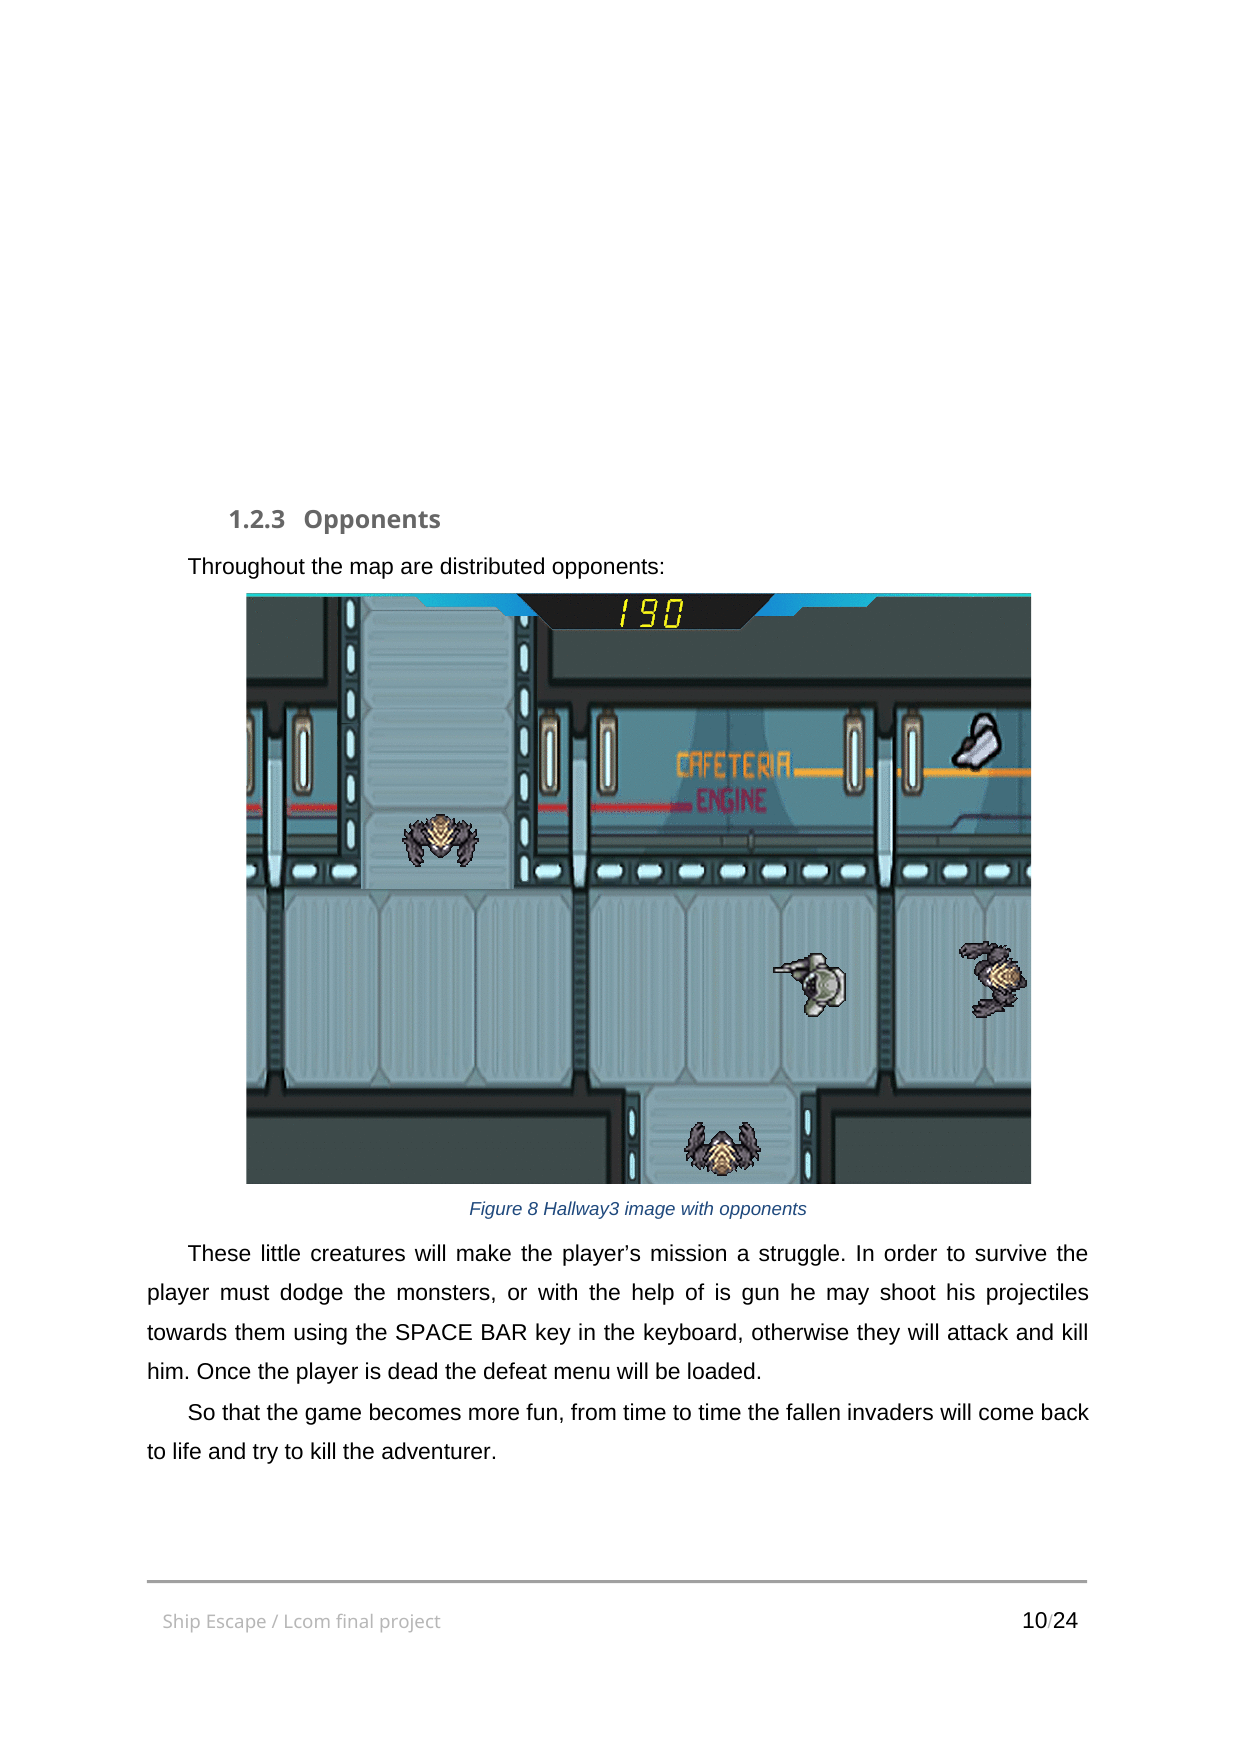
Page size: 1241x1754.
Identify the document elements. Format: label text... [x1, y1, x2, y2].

text Figure 8 Hallway3 image with opponents [147, 1197, 1090, 1219]
picture [246, 593, 1032, 1184]
text So that the game becomes more fun, from time to time the fallen invaders will come back to life and try to kill the adventurer. [147, 1399, 1090, 1465]
text These little creatures will make the player’s mission a struggle. In order to survive the player must dodge the monsters, or with the help of is gun he may shoot his projectiles towards them using the SPACE BAR key in the keyboard, otherwise they will attack and kill him. Once the player is dead the defeat menu will be loaded. [147, 1240, 1090, 1385]
text Throughout the map are distributed opponents: [147, 553, 1090, 579]
subtitle Opponents [228, 502, 1090, 536]
